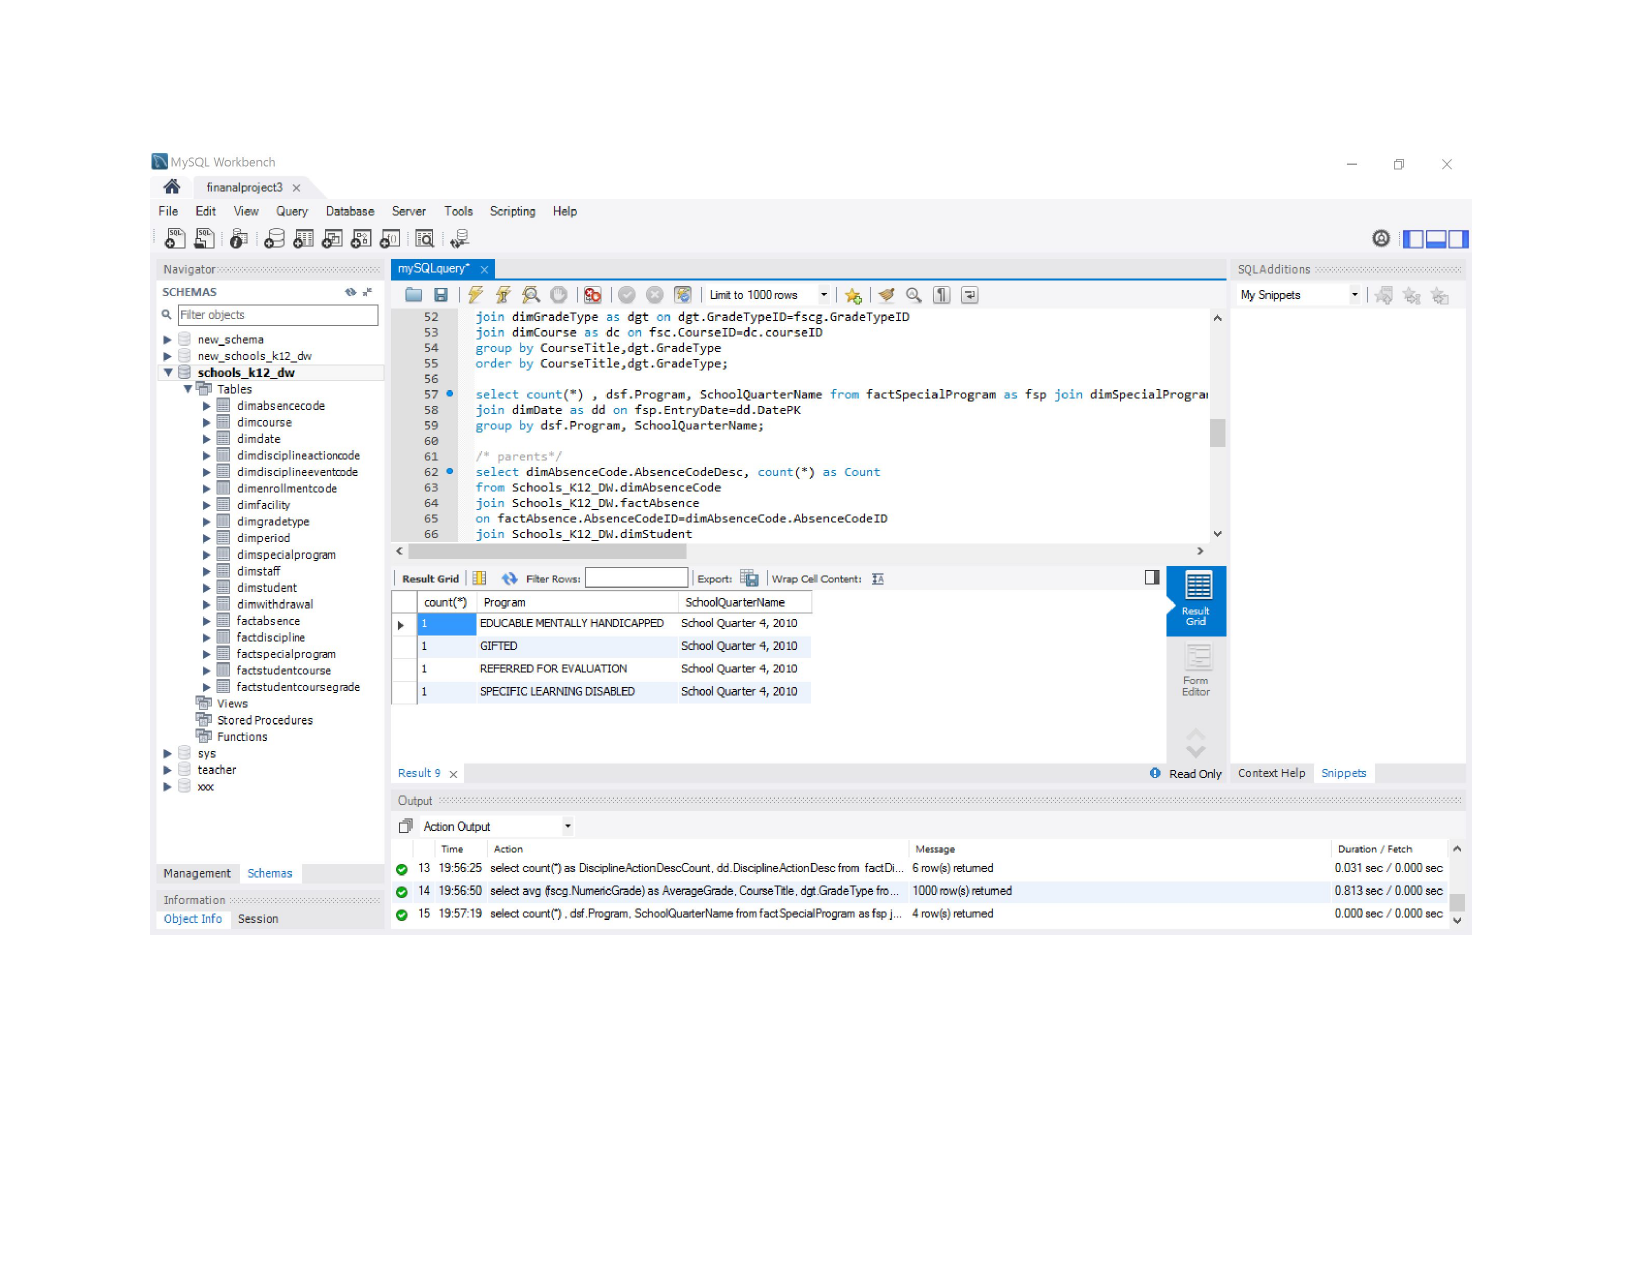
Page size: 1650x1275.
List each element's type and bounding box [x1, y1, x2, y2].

picture [150, 150, 1472, 935]
